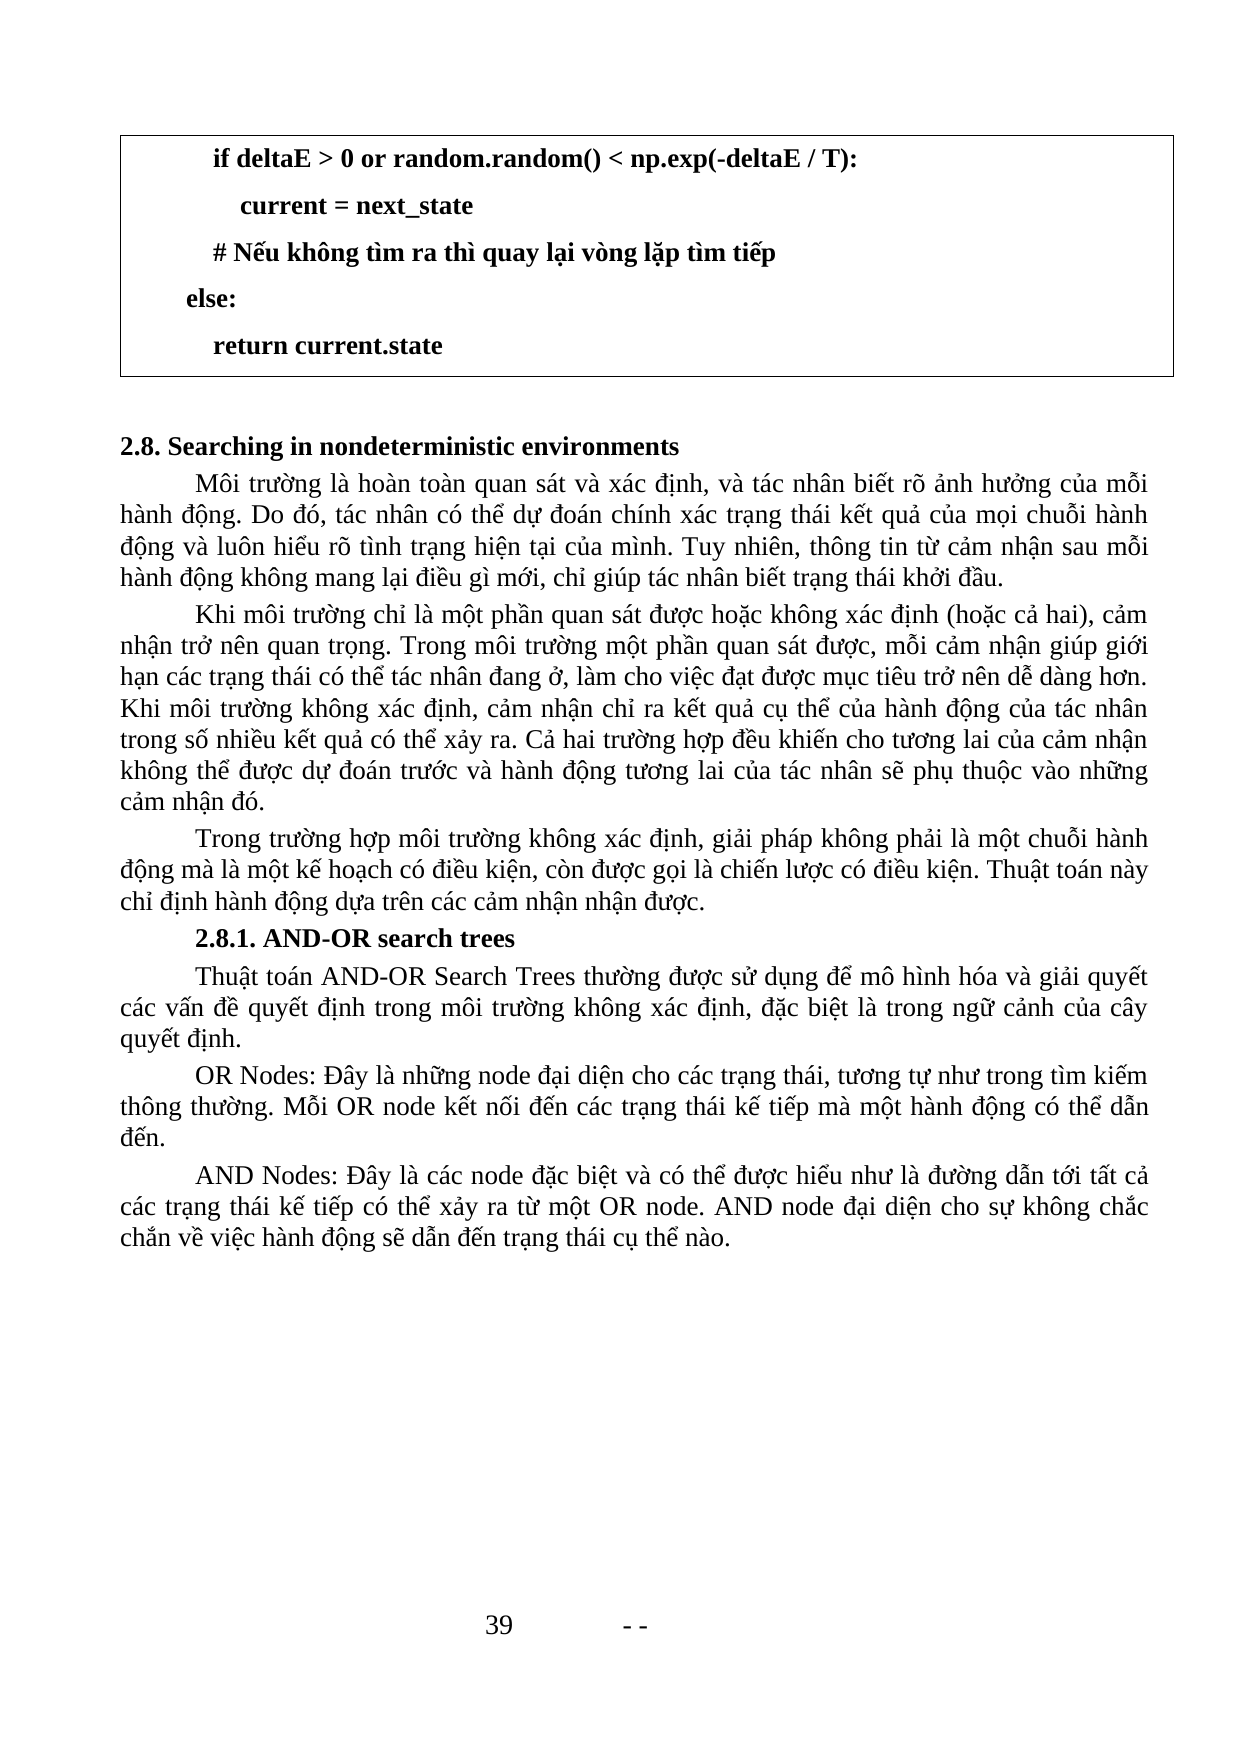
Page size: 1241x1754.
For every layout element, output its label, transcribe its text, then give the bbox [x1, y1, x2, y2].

text Khi môi trường chỉ là một phần quan sát được hoặc không xác định (hoặc cả hai), cảm nhận trở nên quan trọng. Trong môi trường một phần quan sát được, mỗi cảm nhận giúp giới hạn các trạng thái có thể tác nhân đang ở, làm cho việc đạt được mục tiêu trở nên dễ dàng hơn. Khi môi trường không xác định, cảm nhận chỉ ra kết quả cụ thể của hành động của tác nhân trong số nhiều kết quả có thể xảy ra. Cả hai trường hợp đều khiến cho tương lai của cảm nhận không thể được dự đoán trước và hành động tương lai của tác nhân sẽ phụ thuộc vào những cảm nhận đó. [120, 598, 1150, 816]
text AND Nodes: Đây là các node đặc biệt và có thể được hiểu như là đường dẫn tới tất cả các trạng thái kế tiếp có thể xảy ra từ một OR node. AND node đại diện cho sự không chắc chắn về việc hành động sẽ dẫn đến trạng thái cụ thể nào. [120, 1159, 1150, 1252]
text Môi trường là hoàn toàn quan sát và xác định, và tác nhân biết rõ ảnh hưởng của mỗi hành động. Do đó, tác nhân có thể dự đoán chính xác trạng thái kết quả của mọi chuỗi hành động và luôn hiểu rõ tình trạng hiện tại của mình. Tuy nhiên, thông tin từ cảm nhận sau mỗi hành động không mang lại điều gì mới, chỉ giúp tác nhân biết trạng thái khởi đầu. [120, 467, 1150, 592]
text 2.8.1. AND-OR search trees [120, 922, 1150, 953]
text Thuật toán AND-OR Search Trees thường được sử dụng để mô hình hóa và giải quyết các vấn đề quyết định trong môi trường không xác định, đặc biệt là trong ngữ cảnh của cây quyết định. [120, 959, 1150, 1053]
text Trong trường hợp môi trường không xác định, giải pháp không phải là một chuỗi hành động mà là một kế hoạch có điều kiện, còn được gọi là chiến lược có điều kiện. Thuật toán này chỉ định hành động dựa trên các cảm nhận nhận được. [120, 822, 1150, 916]
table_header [121, 136, 1173, 376]
text OR Nodes: Đây là những node đại diện cho các trạng thái, tương tự như trong tìm kiếm thông thường. Mỗi OR node kết nối đến các trạng thái kế tiếp mà một hành động có thể dẫn đến. [120, 1059, 1150, 1153]
text 2.8. Searching in nondeterministic environments [120, 430, 1150, 461]
